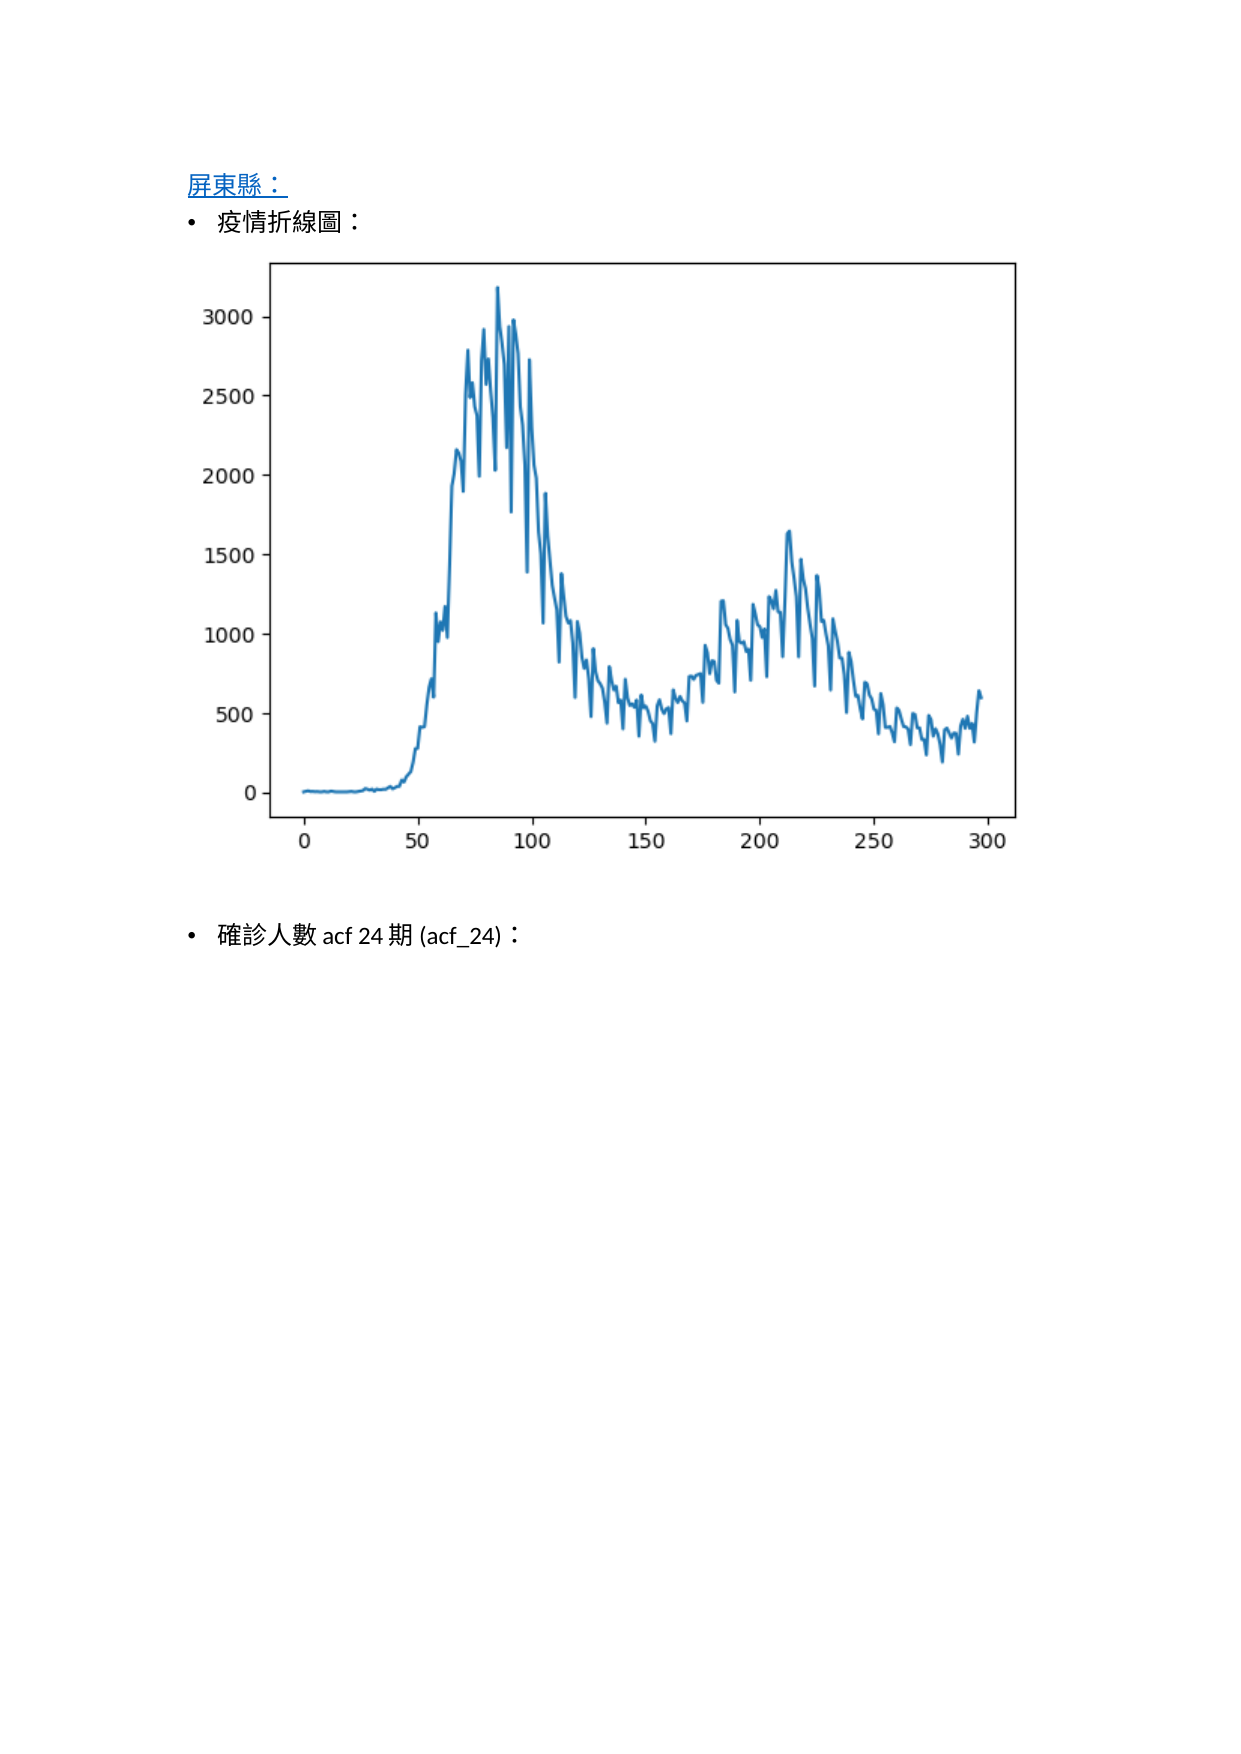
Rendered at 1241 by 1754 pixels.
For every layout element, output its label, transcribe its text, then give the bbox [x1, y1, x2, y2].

picture [187, 248, 1030, 868]
text 屏東縣： [187, 164, 1053, 202]
list 確診人數acf 24期 (acf_24)： [187, 914, 1053, 952]
list 疫情折線圖： [187, 202, 1053, 239]
